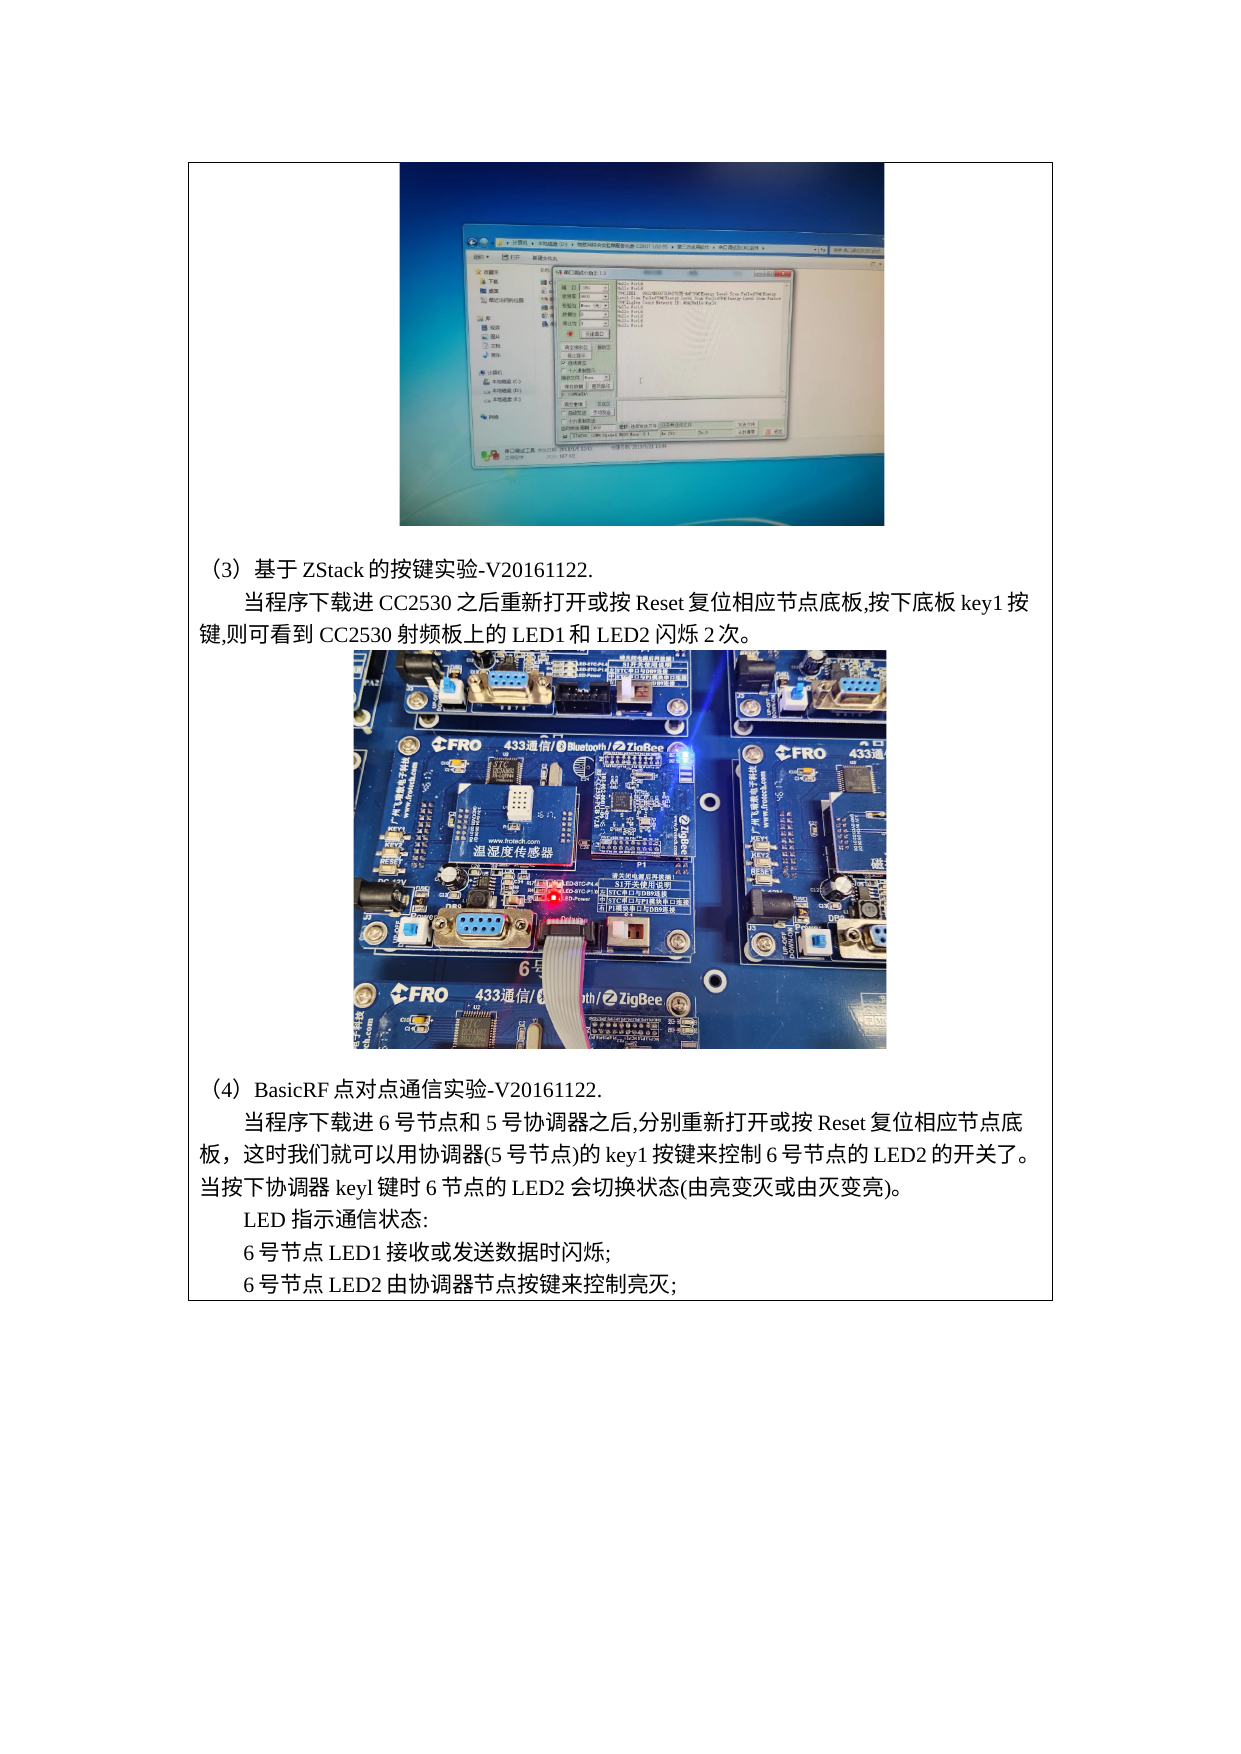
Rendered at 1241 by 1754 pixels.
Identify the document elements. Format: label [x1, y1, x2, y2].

picture [399, 162, 885, 526]
picture [879, 508, 885, 526]
table_cell [189, 163, 1052, 1299]
picture [353, 649, 887, 1049]
